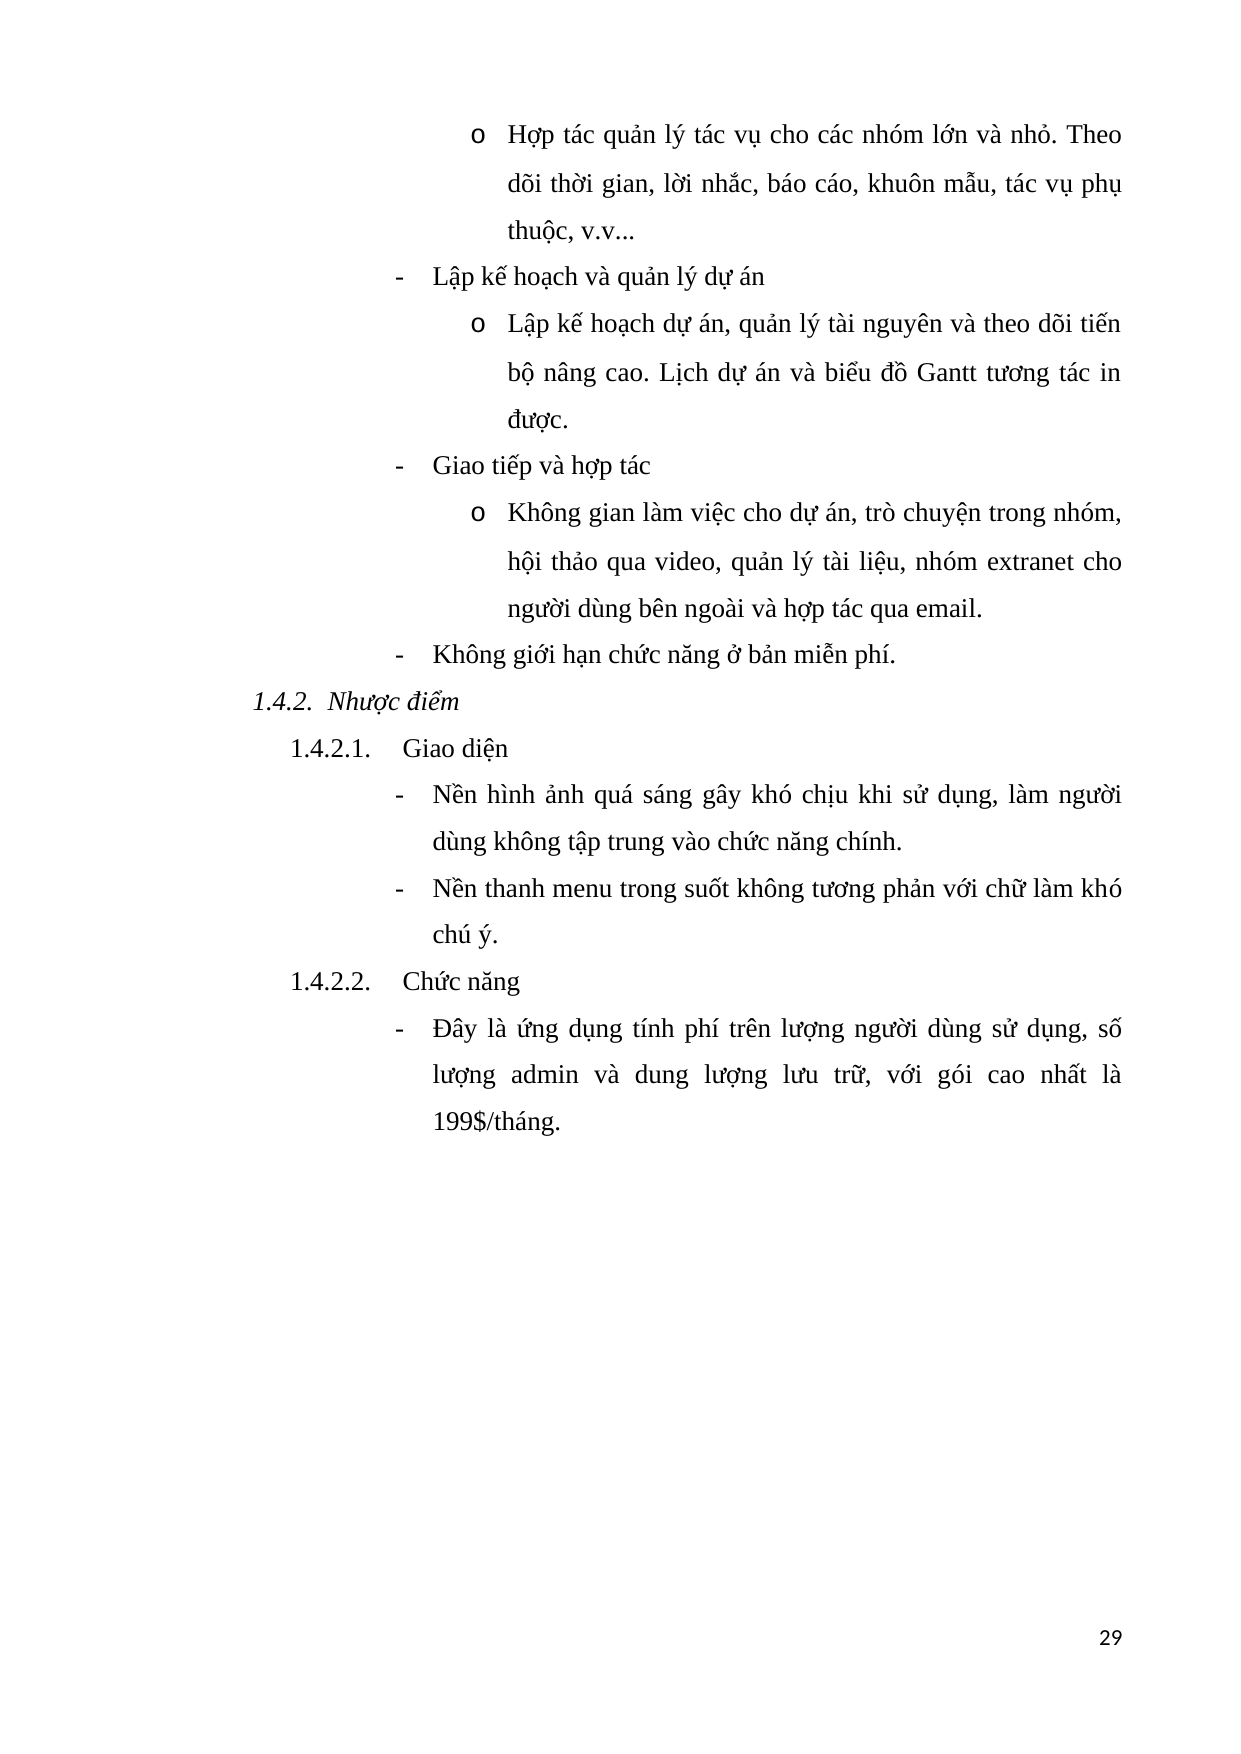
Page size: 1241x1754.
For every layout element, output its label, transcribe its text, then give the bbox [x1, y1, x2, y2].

list Không gian làm việc cho dự án, trò chuyện trong nhóm, hội thảo qua video, quản lý tài liệu, nhóm extranet cho người dùng bên ngoài và hợp tác qua email. [470, 496, 1122, 623]
list Lập kế hoạch dự án, quản lý tài nguyên và theo dõi tiến bộ nâng cao. Lịch dự án và biểu đồ Gantt tương tác in được. [470, 307, 1122, 434]
list Giao diện [290, 732, 1122, 763]
list Giao tiếp và hợp tác [395, 449, 1122, 481]
list Không giới hạn chức năng ở bản miễn phí. [395, 638, 1122, 669]
list Đây là ứng dụng tính phí trên lượng người dùng sử dụng, số lượng admin và dung lượng lưu trữ, với gói cao nhất là 199$/tháng. [395, 1012, 1122, 1136]
list Nền hình ảnh quá sáng gây khó chịu khi sử dụng, làm người dùng không tập trung vào chức năng chính. [395, 778, 1122, 856]
list Nhược điểm [252, 685, 1122, 716]
list Chức năng [290, 965, 1122, 996]
list Hợp tác quản lý tác vụ cho các nhóm lớn và nhỏ. Theo dõi thời gian, lời nhắc, báo cáo, khuôn mẫu, tác vụ phụ thuộc, v.v... [470, 118, 1122, 245]
list Lập kế hoạch và quản lý dự án [395, 260, 1122, 292]
list Nền thanh menu trong suốt không tương phản với chữ làm khó chú ý. [395, 872, 1122, 949]
